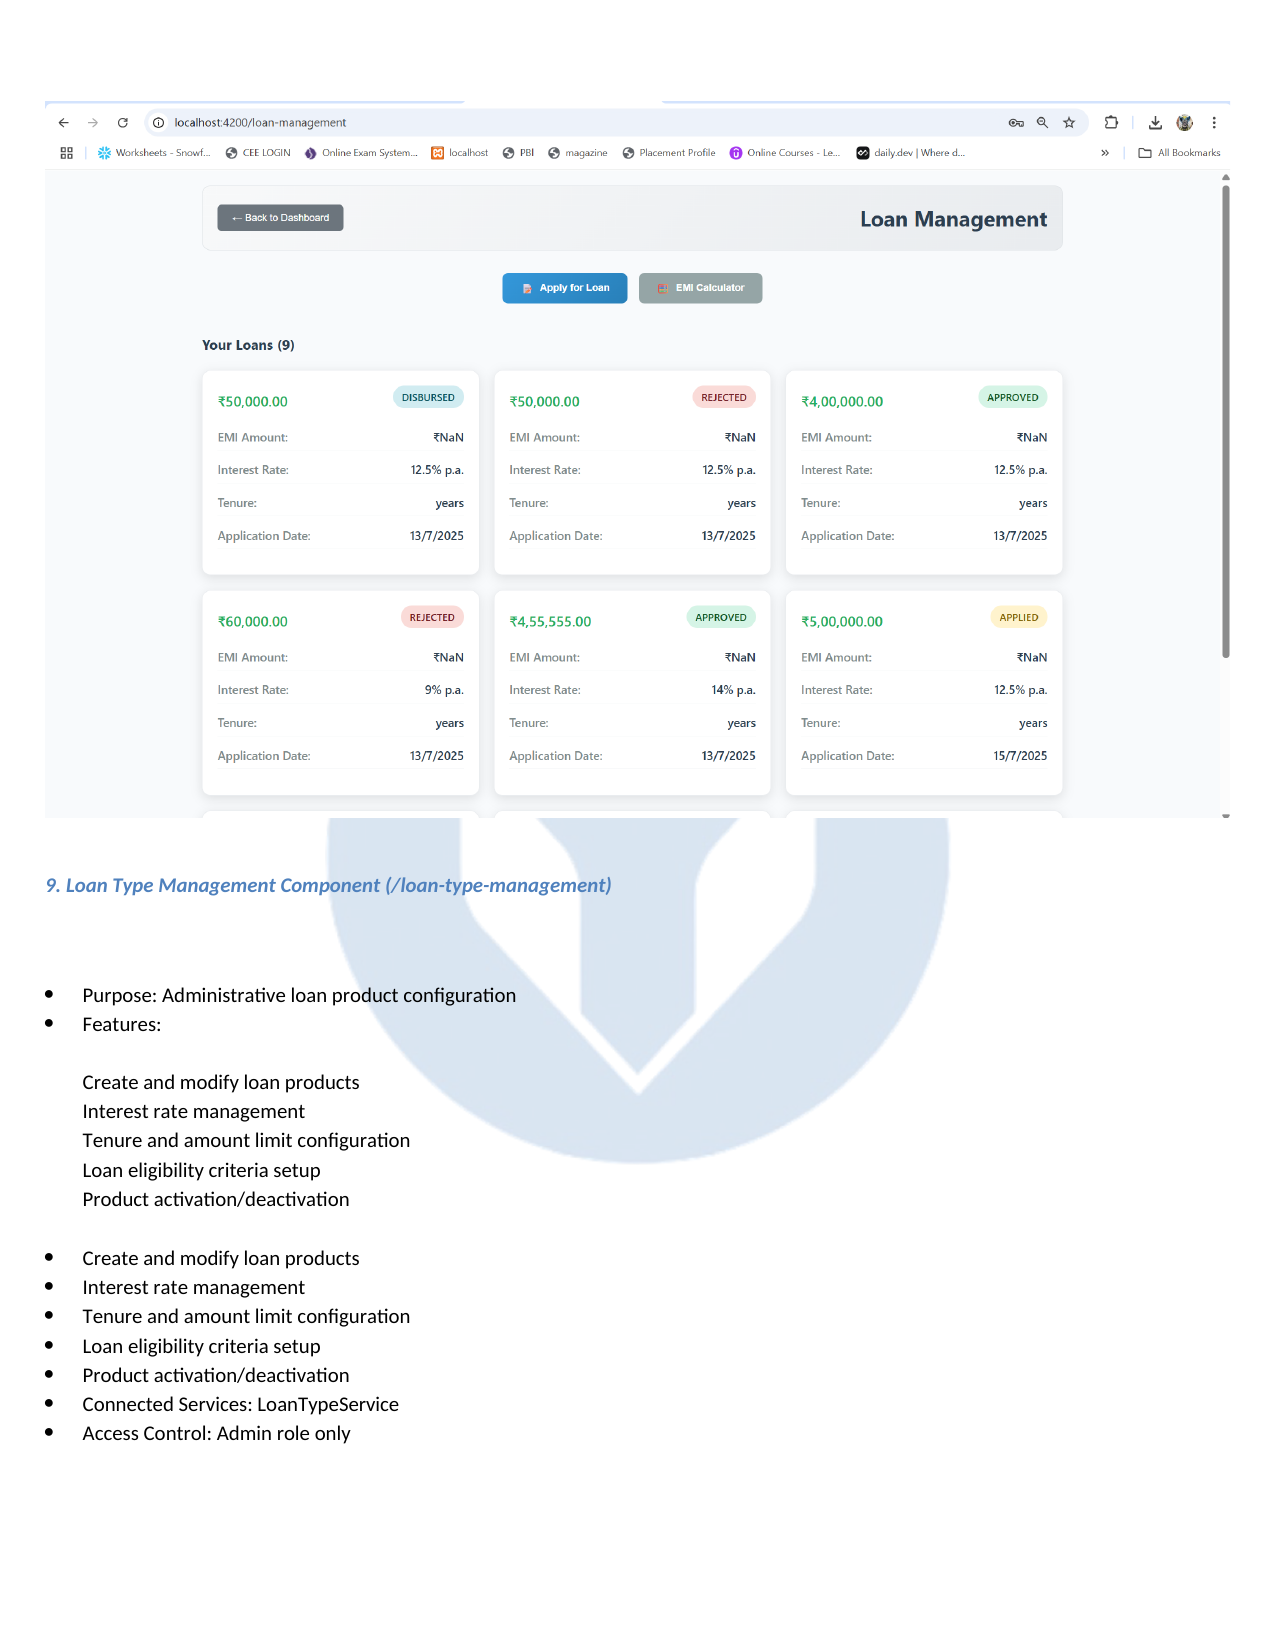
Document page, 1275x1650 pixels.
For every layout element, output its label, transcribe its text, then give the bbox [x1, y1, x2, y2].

list Interest rate management [45, 1274, 1230, 1300]
picture [45, 101, 1230, 818]
list Tenure and amount limit configuration [45, 1304, 1230, 1329]
list Connected Services: LoanTypeService [45, 1391, 1230, 1417]
list Purpose: Administrative loan product configuration [45, 982, 1230, 1007]
list Create and modify loan products [45, 1245, 1230, 1271]
list Product activation/deactivation [45, 1362, 1230, 1387]
list Features: Create and modify loan products Interest rate management Tenure and amount limit configuration Loan eligibility criteria setup Product activation/deactivation [45, 1011, 1230, 1242]
list Access Control: Admin role only [45, 1420, 1230, 1446]
subtitle 9. Loan Type Management Component (/loan-type-management) [45, 872, 1230, 898]
list Loan eligibility criteria setup [45, 1333, 1230, 1358]
